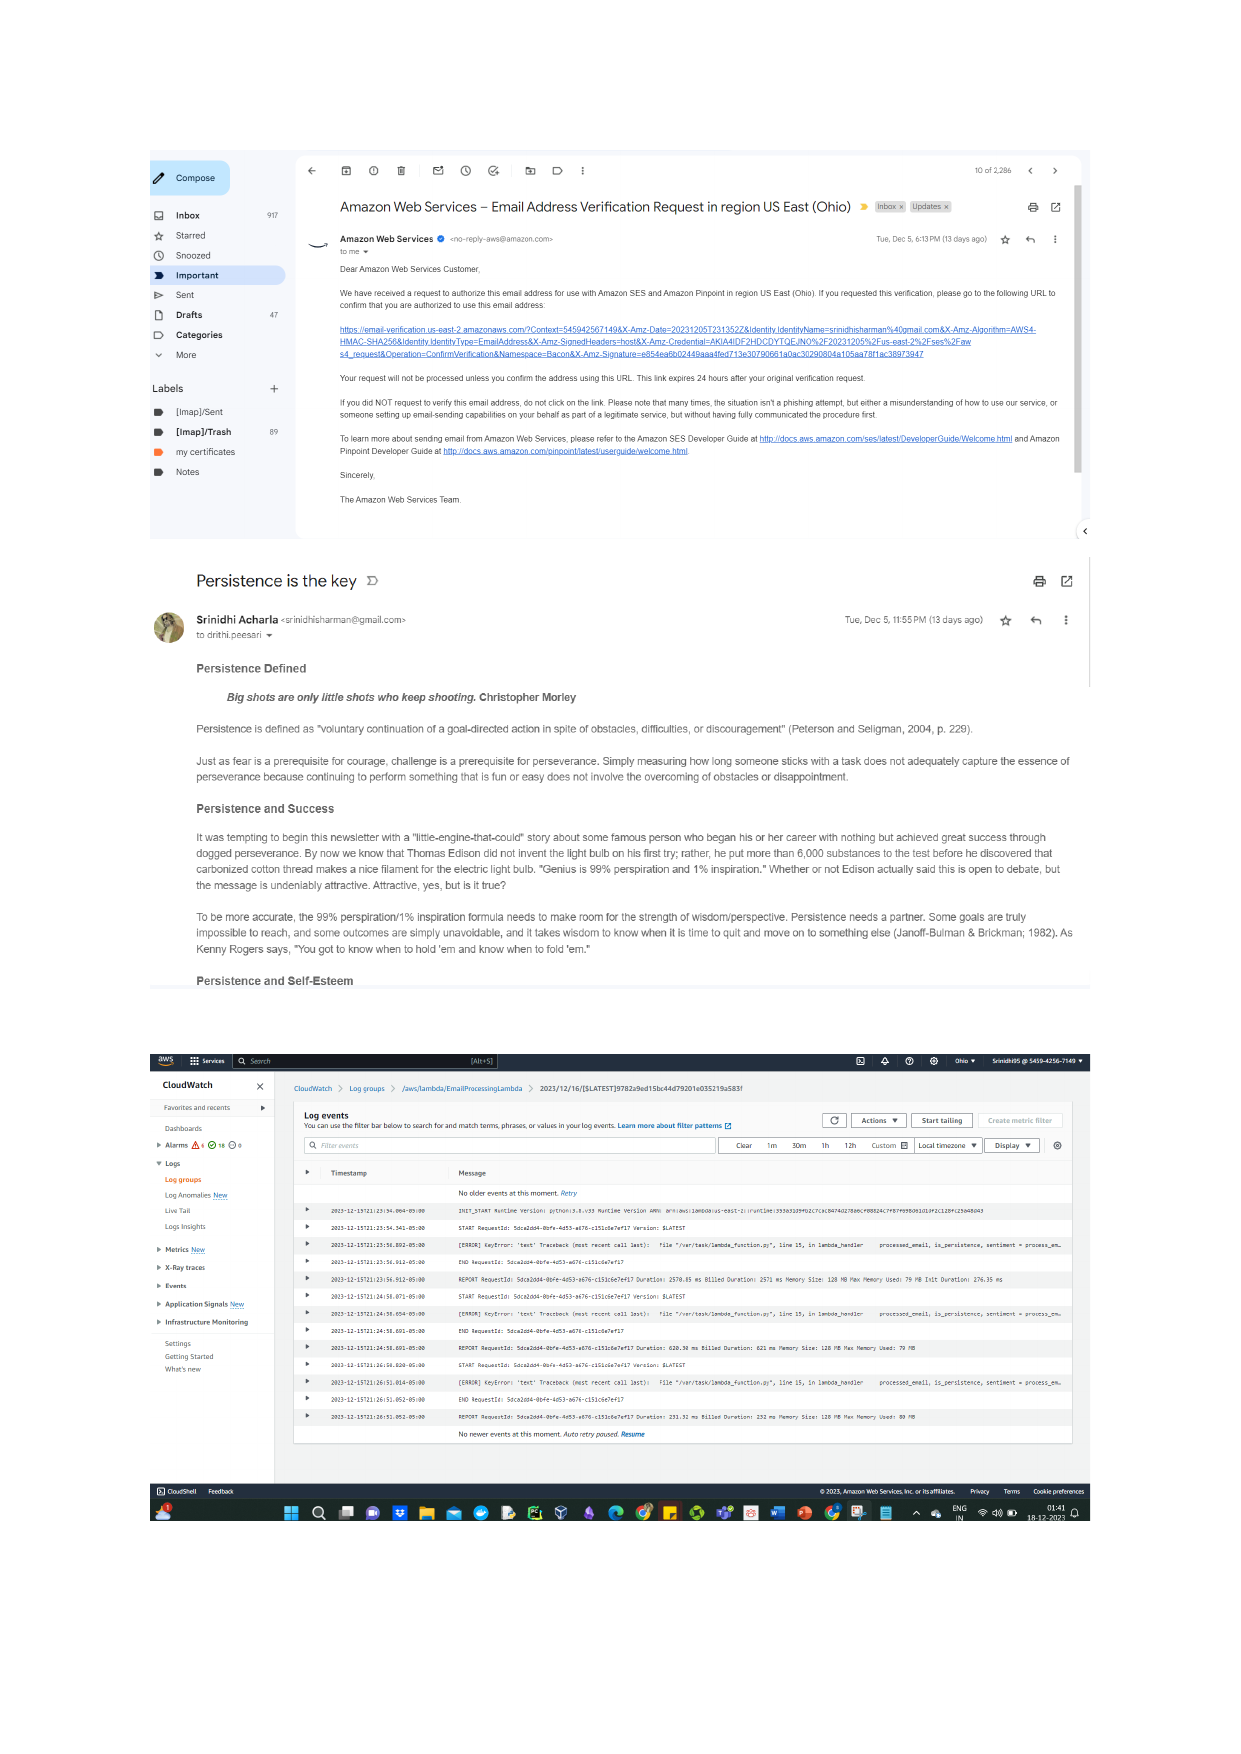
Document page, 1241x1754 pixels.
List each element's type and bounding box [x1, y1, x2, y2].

picture [150, 1054, 1091, 1521]
picture [150, 150, 1091, 539]
picture [150, 557, 1091, 989]
